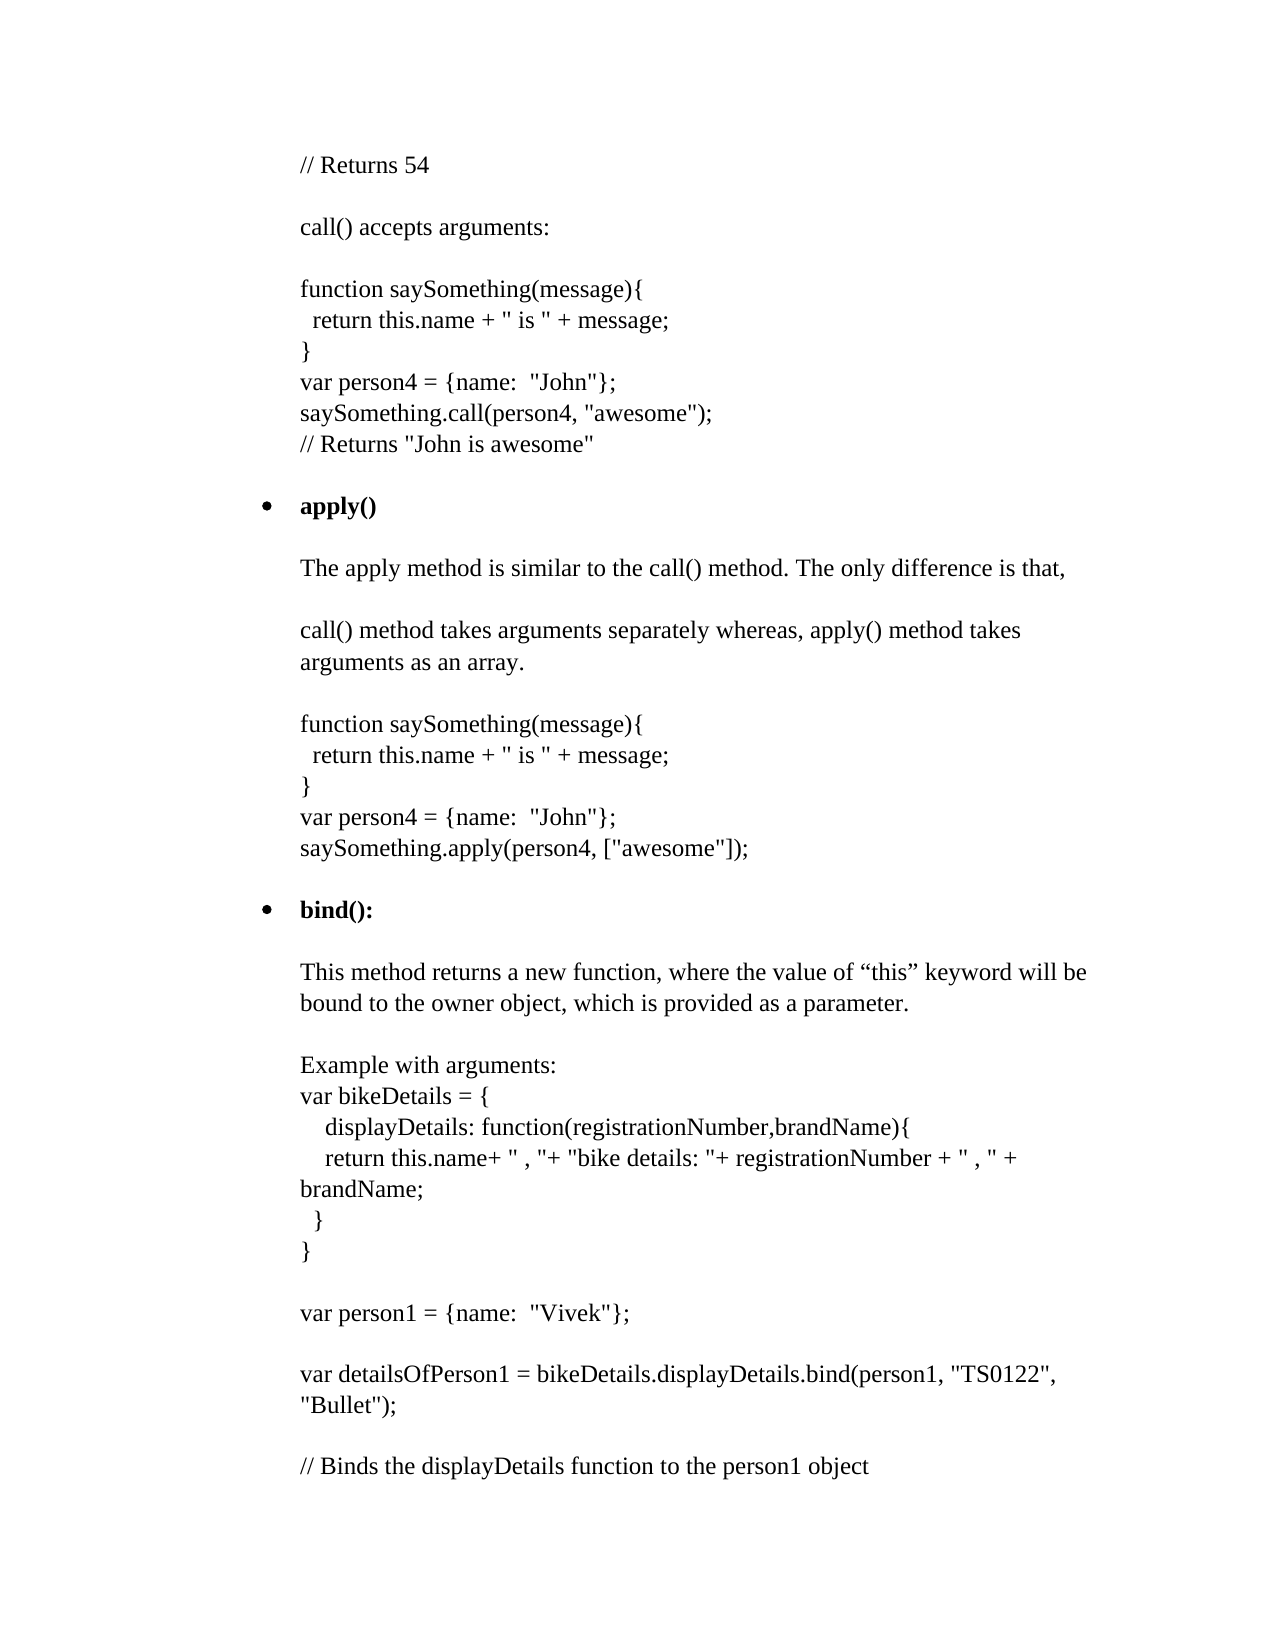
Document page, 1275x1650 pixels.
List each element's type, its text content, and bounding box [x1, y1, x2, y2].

list bind(): [262, 895, 1125, 924]
list var person4 = {name: "John"}; [300, 367, 1125, 396]
list var detailsOfPerson1 = bikeDetails.displayDetails.bind(person1, "TS0122", "Bullet"); [300, 1359, 1125, 1419]
list return this.name + " is " + message; [300, 305, 1125, 334]
list apply() [262, 491, 1125, 520]
list } [300, 336, 1125, 365]
list function saySomething(message){ [300, 274, 1125, 303]
list } [300, 1236, 1125, 1265]
list Example with arguments: [300, 1050, 1125, 1079]
list function saySomething(message){ [300, 709, 1125, 737]
list saySomething.apply(person4, ["awesome"]); [300, 833, 1125, 862]
list return this.name + " is " + message; [300, 740, 1125, 768]
list } [300, 1205, 1125, 1234]
list saySomething.call(person4, "awesome"); [300, 398, 1125, 427]
list // Returns "John is awesome" [300, 429, 1125, 458]
list } [300, 771, 1125, 799]
list // Returns 54 [300, 150, 1125, 179]
list var bikeDetails = { [300, 1081, 1125, 1110]
list var person1 = {name: "Vivek"}; [300, 1298, 1125, 1326]
list // Binds the displayDetails function to the person1 object [300, 1451, 1125, 1480]
list call() accepts arguments: [300, 212, 1125, 241]
list This method returns a new function, where the value of “this” keyword will be bound to the owner object, which is provided as a parameter. [300, 957, 1125, 1017]
list call() method takes arguments separately whereas, apply() method takes arguments as an array. [300, 616, 1125, 675]
list displayDetails: function(registrationNumber,brandName){ [300, 1112, 1125, 1141]
list The apply method is similar to the call() method. The only difference is that, [300, 553, 1125, 582]
list return this.name+ " , "+ "bike details: "+ registrationNumber + " , " + brandName; [300, 1143, 1125, 1203]
list var person4 = {name: "John"}; [300, 802, 1125, 831]
